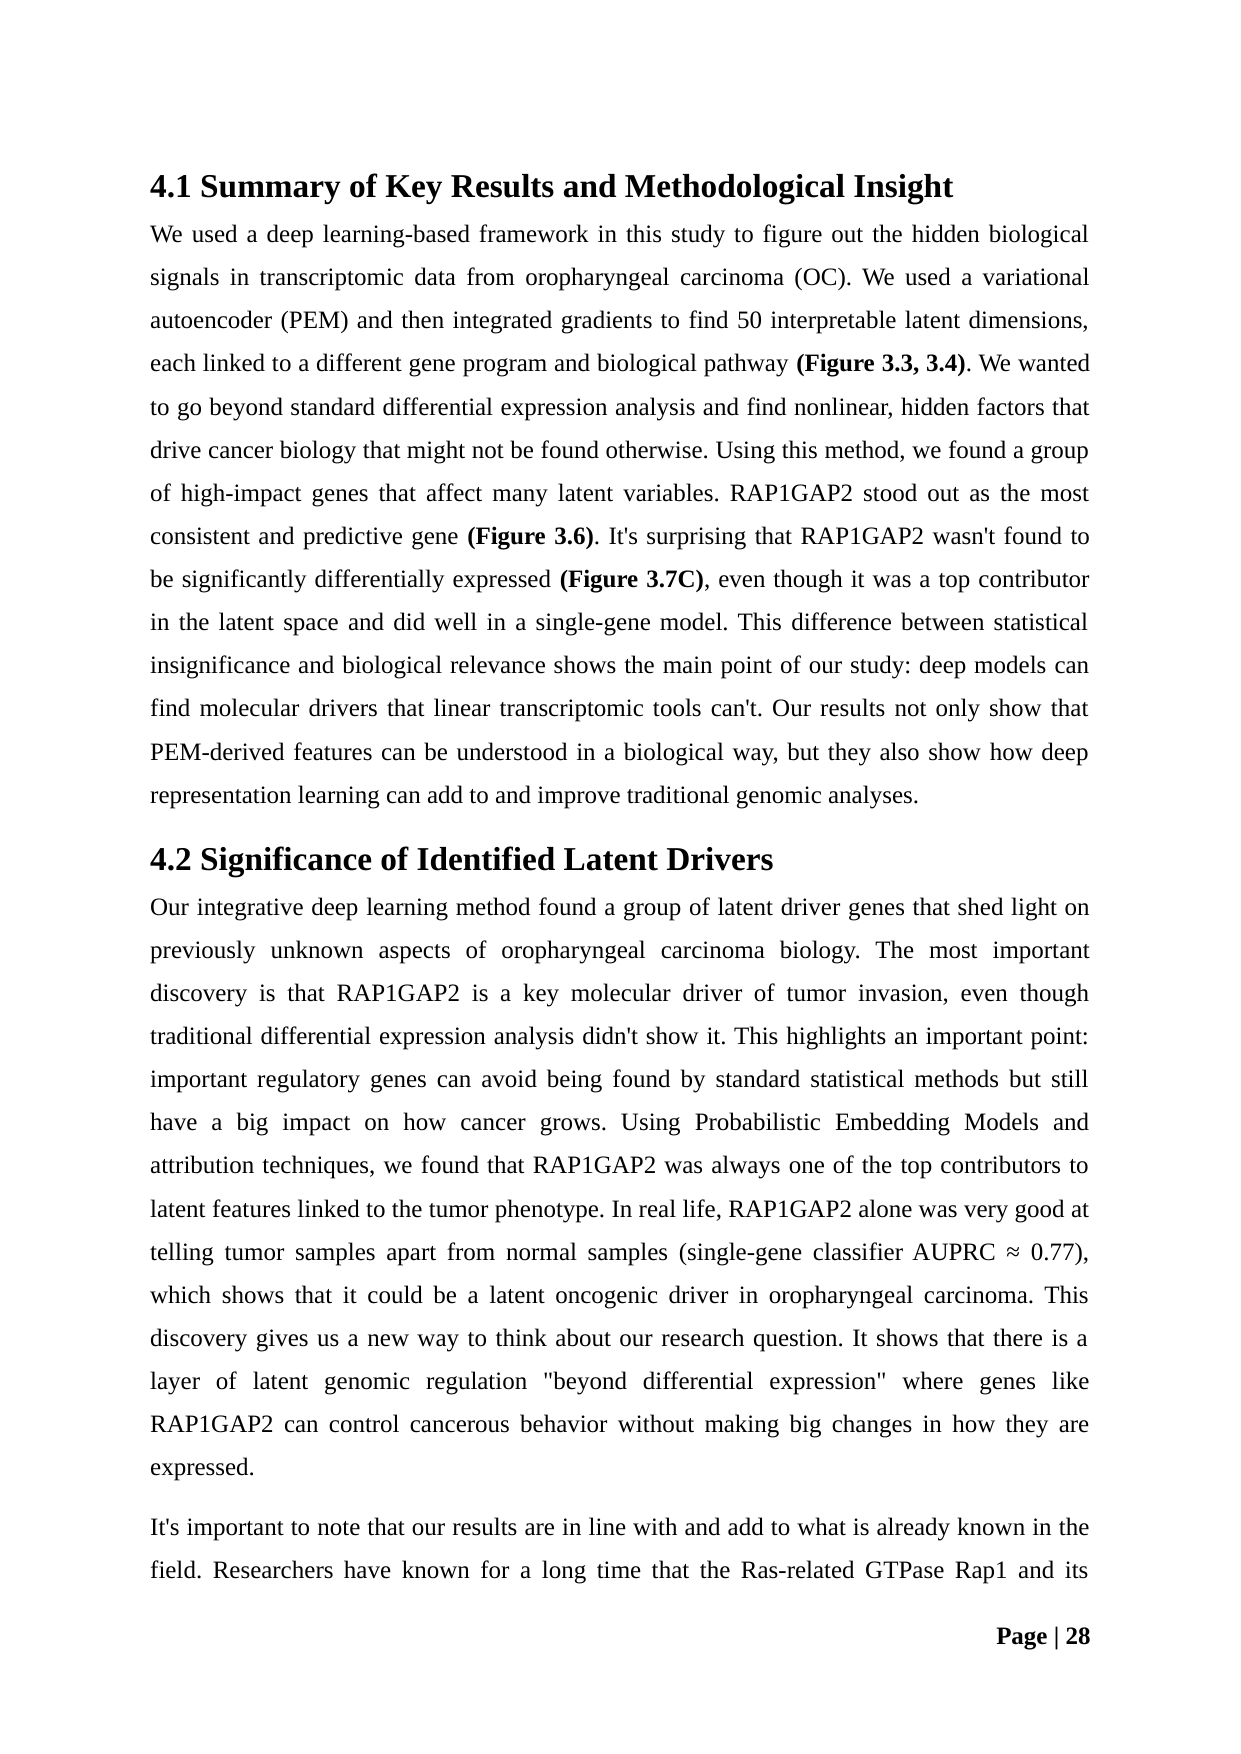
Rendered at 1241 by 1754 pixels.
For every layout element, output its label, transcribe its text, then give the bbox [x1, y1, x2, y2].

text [150, 1512, 1090, 1584]
text Our integrative deep learning method found a group of latent driver genes that shed light on previously unknown aspects of oropharyngeal carcinoma biology. The most important discovery is that RAP1GAP2 is a key molecular driver of tumor invasion, even though traditional differential expression analysis didn't show it. This highlights an important point: important regulatory genes can avoid being found by standard statistical methods but still have a big impact on how cancer grows. Using Probabilistic Embedding Models and attribution techniques, we found that RAP1GAP2 was always one of the top contributors to latent features linked to the tumor phenotype. In real life, RAP1GAP2 alone was very good at telling tumor samples apart from normal samples (single-gene classifier AUPRC ≈ 0.77), which shows that it could be a latent oncogenic driver in oropharyngeal carcinoma. This discovery gives us a new way to think about our research question. It shows that there is a layer of latent genomic regulation "beyond differential expression" where genes like RAP1GAP2 can control cancerous behavior without making big changes in how they are expressed. [150, 892, 1090, 1481]
text We used a deep learning-based framework in this study to figure out the hidden biological signals in transcriptomic data from oropharyngeal carcinoma (OC). We used a variational autoencoder (PEM) and then integrated gradients to find 50 interpretable latent dimensions, each linked to a different gene program and biological pathway (Figure 3.3, 3.4). We wanted to go beyond standard differential expression analysis and find nonlinear, hidden factors that drive cancer biology that might not be found otherwise. Using this method, we found a group of high-impact genes that affect many latent variables. RAP1GAP2 stood out as the most consistent and predictive gene (Figure 3.6). It's surprising that RAP1GAP2 wasn't found to be significantly differentially expressed (Figure 3.7C), even though it was a top contributor in the latent space and did well in a single-gene model. This difference between statistical insignificance and biological relevance shows the main point of our study: deep models can find molecular drivers that linear transcriptomic tools can't. Our results not only show that PEM-derived features can be understood in a biological way, but they also show how deep representation learning can add to and improve traditional genomic analyses. [150, 219, 1090, 808]
subtitle 4.2 Significance of Identified Latent Drivers [150, 839, 1090, 878]
subtitle 4.1 Summary of Key Results and Methodological Insight [150, 167, 1090, 205]
